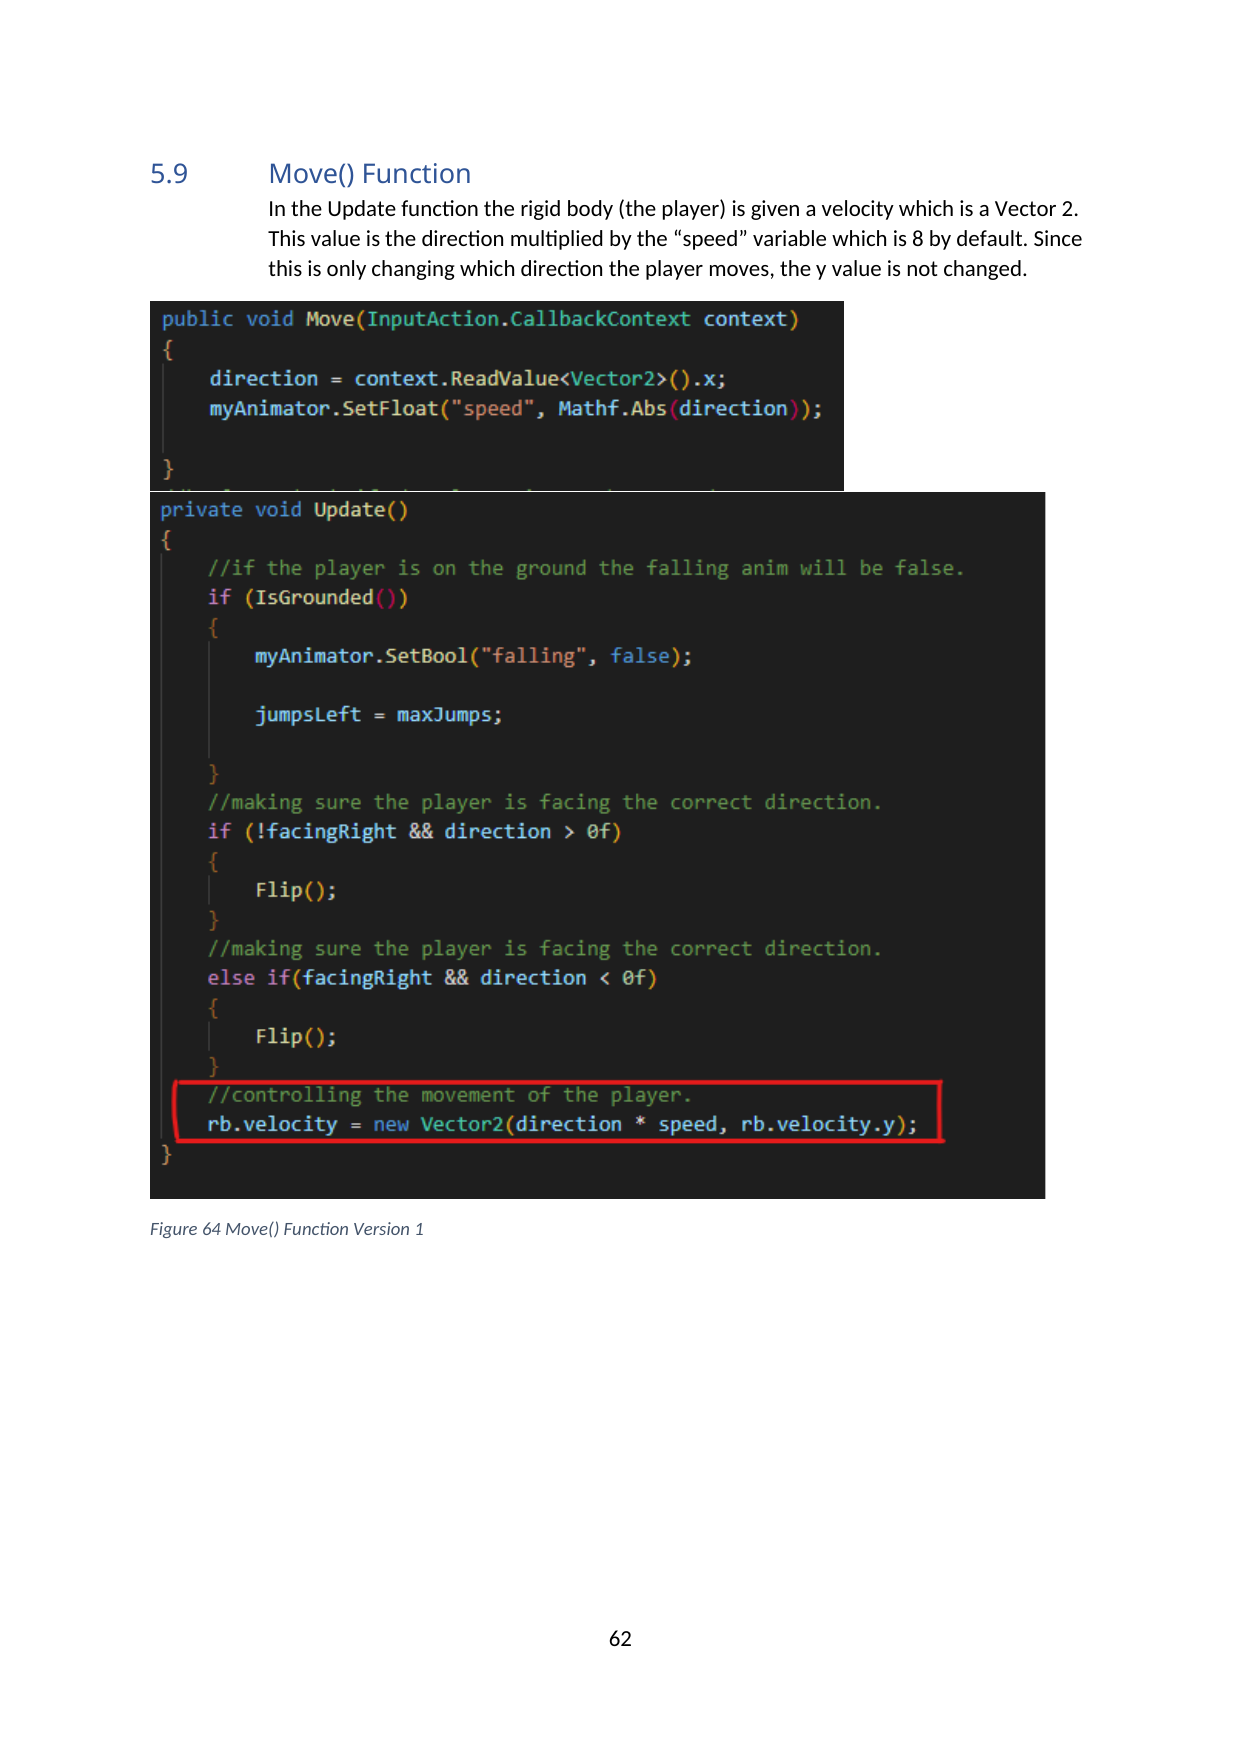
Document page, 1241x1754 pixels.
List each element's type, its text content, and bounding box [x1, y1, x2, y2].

picture [150, 492, 1046, 1199]
text In the Update function the rigid body (the player) is given a velocity which is a Vector 2. This value is the direction multiplied by the “speed” variable which is 8 by default. Since this is only changing which direction the player moves, the y value is not changed. [268, 194, 1090, 282]
subtitle 5.9 Move() Function [150, 154, 1090, 191]
picture [150, 301, 844, 491]
